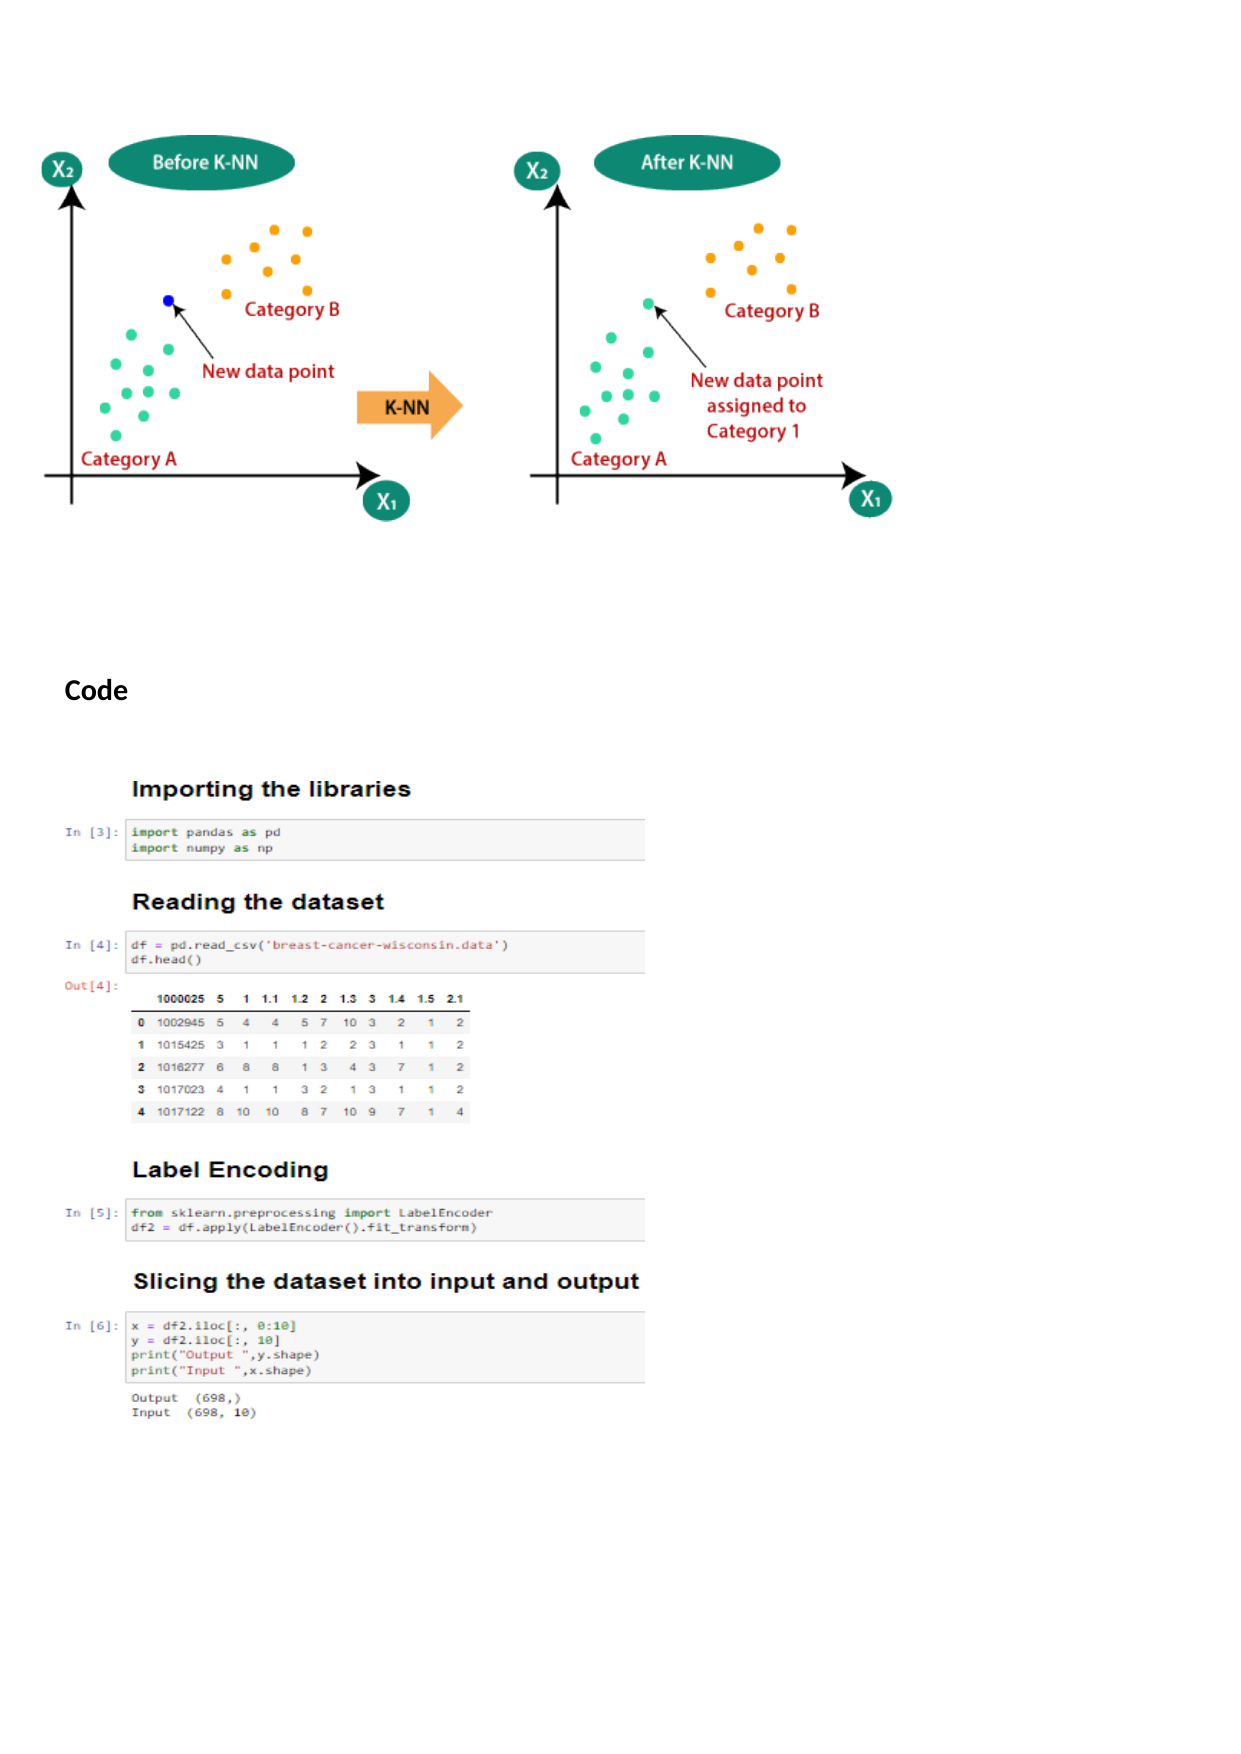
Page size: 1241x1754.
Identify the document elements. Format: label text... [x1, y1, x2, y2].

picture [64, 781, 645, 1419]
picture [41, 135, 893, 522]
text Code [64, 671, 1176, 708]
